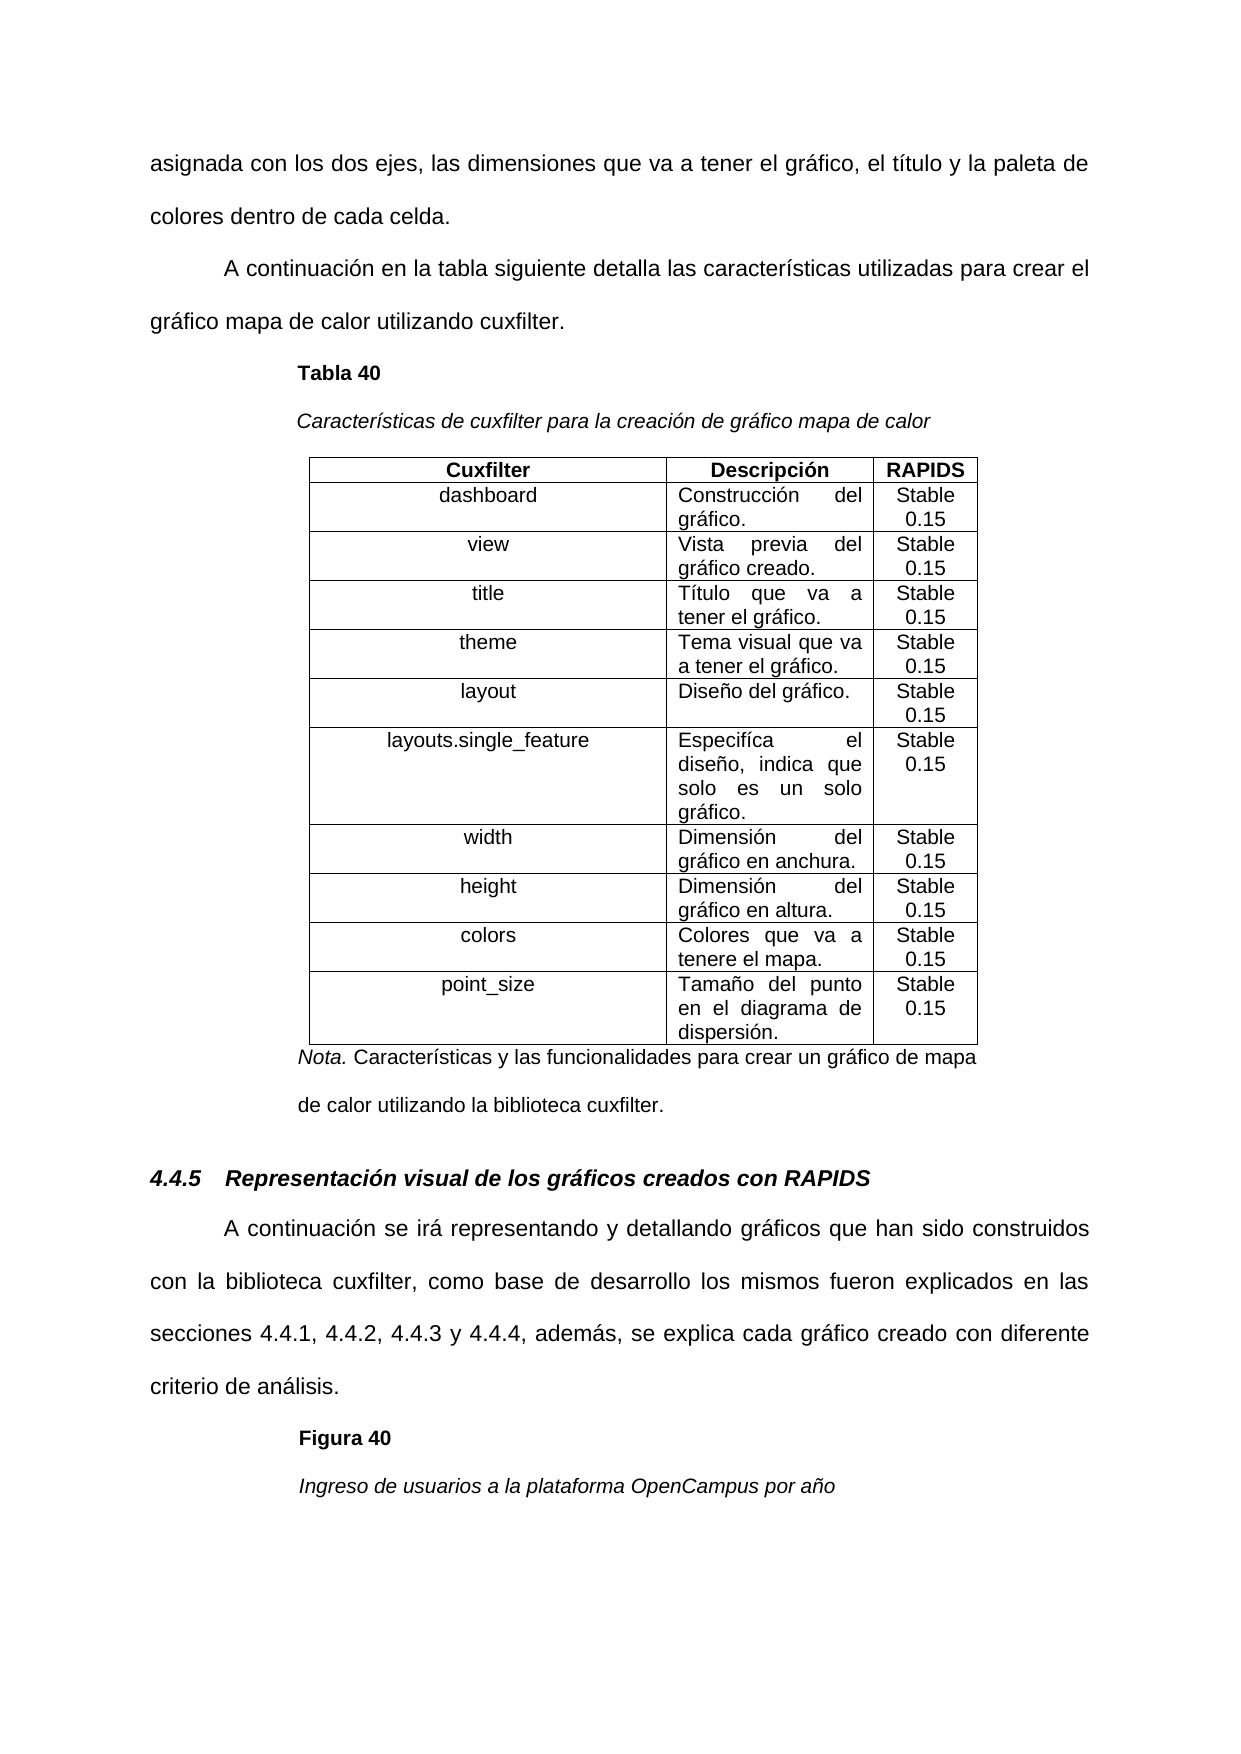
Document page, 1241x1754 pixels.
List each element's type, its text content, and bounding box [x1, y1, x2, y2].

text A continuación en la tabla siguiente detalla las características utilizadas para crear el gráfico mapa de calor utilizando cuxfilter. [150, 255, 1090, 334]
table_cell Construcción del gráfico. [667, 483, 873, 531]
table_cell Stable 0.15 [874, 483, 977, 531]
table_cell layout [310, 679, 666, 727]
table_cell colors [310, 923, 666, 971]
table_cell Título que va a tener el gráfico. [667, 581, 873, 629]
table_cell Stable 0.15 [874, 825, 977, 873]
table_cell dashboard [310, 483, 666, 531]
table_cell Diseño del gráfico. [667, 679, 873, 727]
table_cell Stable 0.15 [874, 972, 977, 1044]
table_header Descripción [667, 458, 873, 482]
table_cell Stable 0.15 [874, 630, 977, 678]
text Tabla 40 [239, 361, 1090, 385]
table_cell theme [310, 630, 666, 678]
text Características de cuxfilter para la creación de gráfico mapa de calor [239, 409, 1090, 433]
subtitle Representación visual de los gráficos creados con RAPIDS [150, 1164, 1090, 1191]
table_cell Stable 0.15 [874, 874, 977, 922]
list Figura 40 [299, 1426, 925, 1450]
table_cell view [310, 532, 666, 580]
table_cell height [310, 874, 666, 922]
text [150, 150, 1090, 229]
table_cell Dimensión del gráfico en anchura. [667, 825, 873, 873]
table_cell Dimensión del gráfico en altura. [667, 874, 873, 922]
table_cell Stable 0.15 [874, 923, 977, 971]
table_cell Colores que va a tenere el mapa. [667, 923, 873, 971]
table_cell layouts.single_feature [310, 728, 666, 824]
table_cell point_size [310, 972, 666, 1044]
table_cell Tamaño del punto en el diagrama de dispersión. [667, 972, 873, 1044]
table_cell Stable 0.15 [874, 581, 977, 629]
table_cell Stable 0.15 [874, 532, 977, 580]
table_header Cuxfilter [310, 458, 666, 482]
text A continuación se irá representando y detallando gráficos que han sido construidos con la biblioteca cuxfilter, como base de desarrollo los mismos fueron explicados en las secciones 4.4.1, 4.4.2, 4.4.3 y 4.4.4, además, se explica cada gráfico creado con diferente criterio de análisis. [150, 1215, 1090, 1399]
table_cell Stable 0.15 [874, 728, 977, 824]
text Ingreso de usuarios a la plataforma OpenCampus por año [299, 1474, 1090, 1498]
table_cell Tema visual que va a tener el gráfico. [667, 630, 873, 678]
table_cell width [310, 825, 666, 873]
table_cell title [310, 581, 666, 629]
table_cell Vista previa del gráfico creado. [667, 532, 873, 580]
table_header RAPIDS [874, 458, 977, 482]
table_cell Especifíca el diseño, indica que solo es un solo gráfico. [667, 728, 873, 824]
table_cell Stable 0.15 [874, 679, 977, 727]
text Nota. Características y las funcionalidades para crear un gráfico de mapa de calor utilizando la biblioteca cuxfilter. [298, 1045, 978, 1117]
